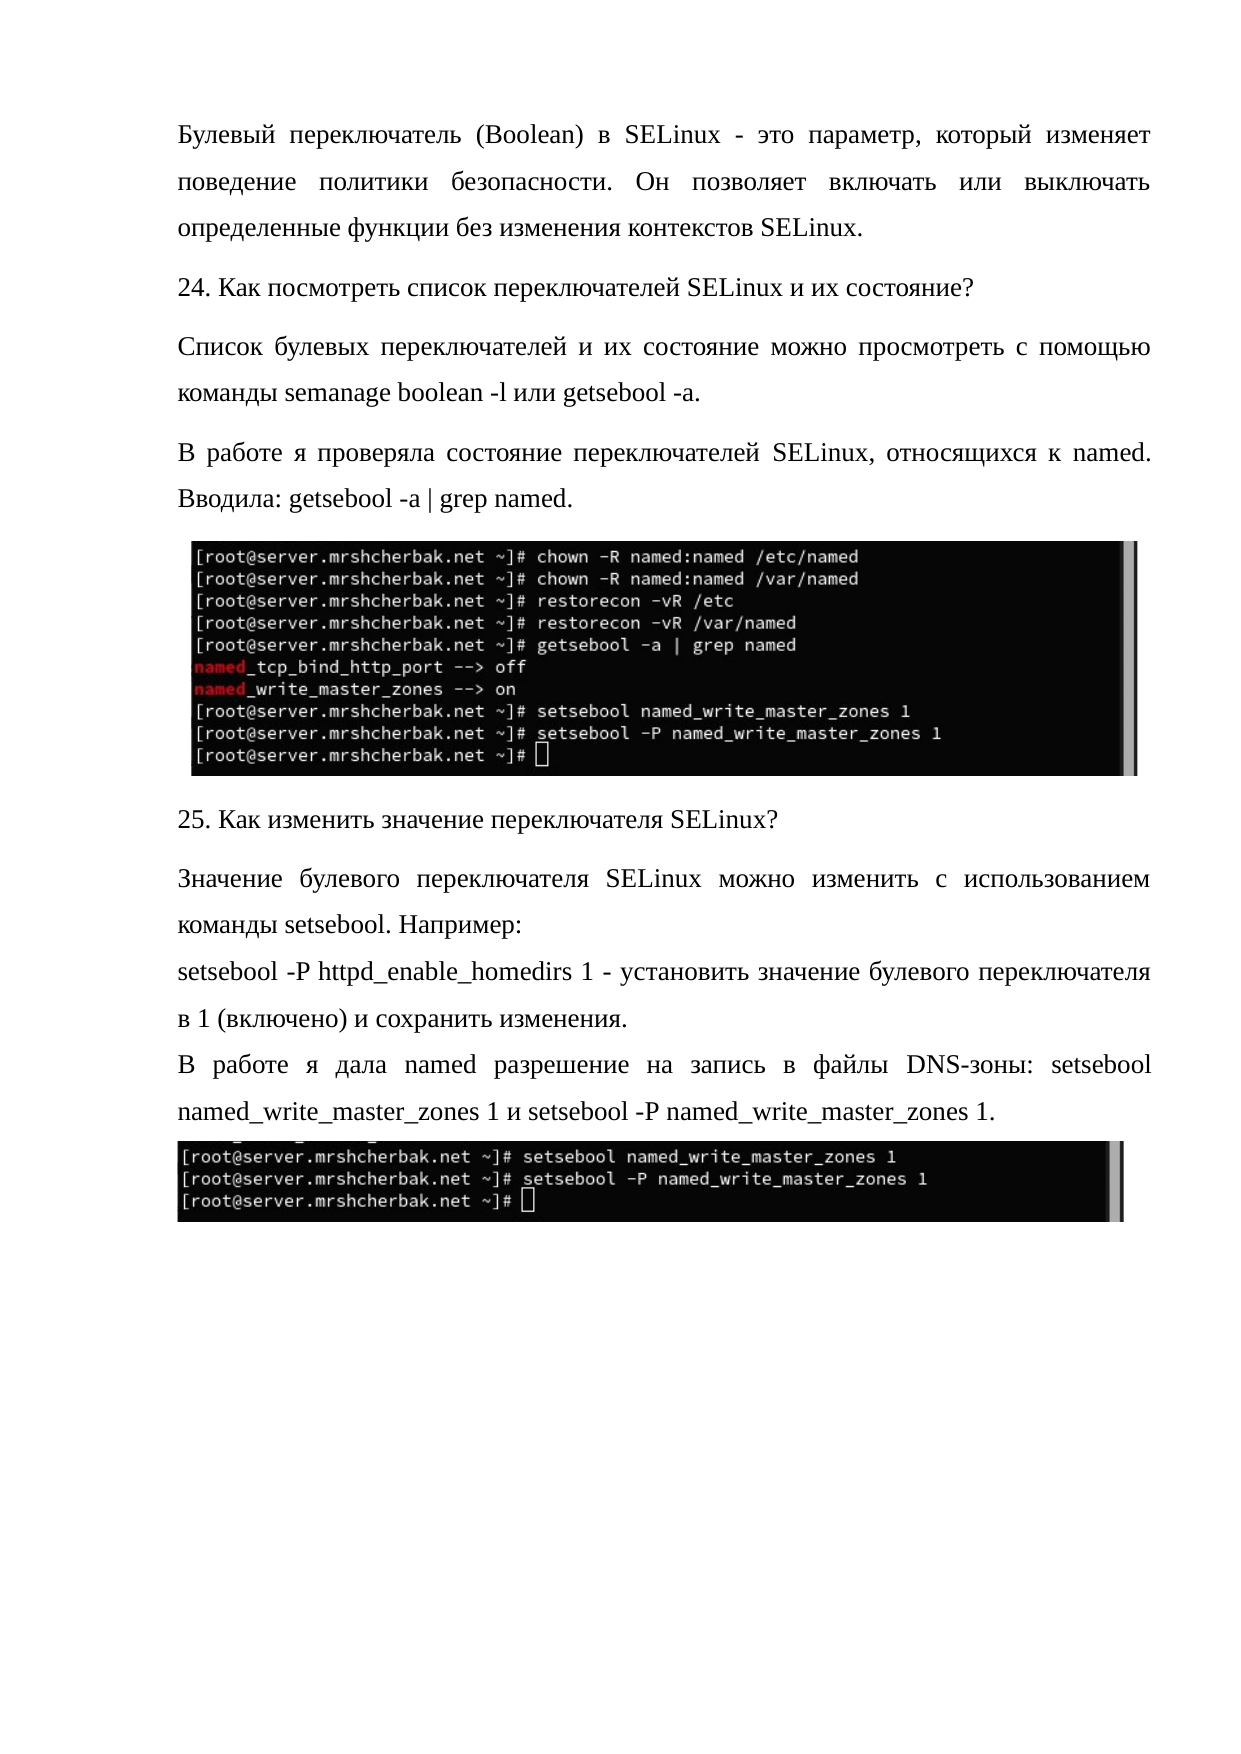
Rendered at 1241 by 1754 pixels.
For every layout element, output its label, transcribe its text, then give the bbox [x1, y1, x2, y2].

picture [177, 1141, 1124, 1222]
text В работе я дала named разрешение на запись в файлы DNS-зоны: setsebool named_write_master_zones 1 и setsebool -P named_write_master_zones 1. [177, 1048, 1152, 1126]
text 25. Как изменить значение переключателя SELinux? [177, 803, 1152, 834]
text setsebool -P httpd_enable_homedirs 1 - установить значение булевого переключателя в 1 (включено) и сохранить изменения. [177, 955, 1152, 1033]
text Значение булевого переключателя SELinux можно изменить с использованием команды setsebool. Например: [177, 862, 1152, 940]
text 24. Как посмотреть список переключателей SELinux и их состояние? [177, 271, 1152, 302]
text В работе я проверяла состояние переключателей SELinux, относящихся к named. Вводила: getsebool -a | grep named. [177, 436, 1152, 513]
text Булевый переключатель (Boolean) в SELinux - это параметр, который изменяет поведение политики безопасности. Он позволяет включать или выключать определенные функции без изменения контекстов SELinux. [177, 118, 1152, 243]
picture [191, 541, 1138, 776]
text Список булевых переключателей и их состояние можно просмотреть с помощью команды semanage boolean -l или getsebool -a. [177, 330, 1152, 408]
